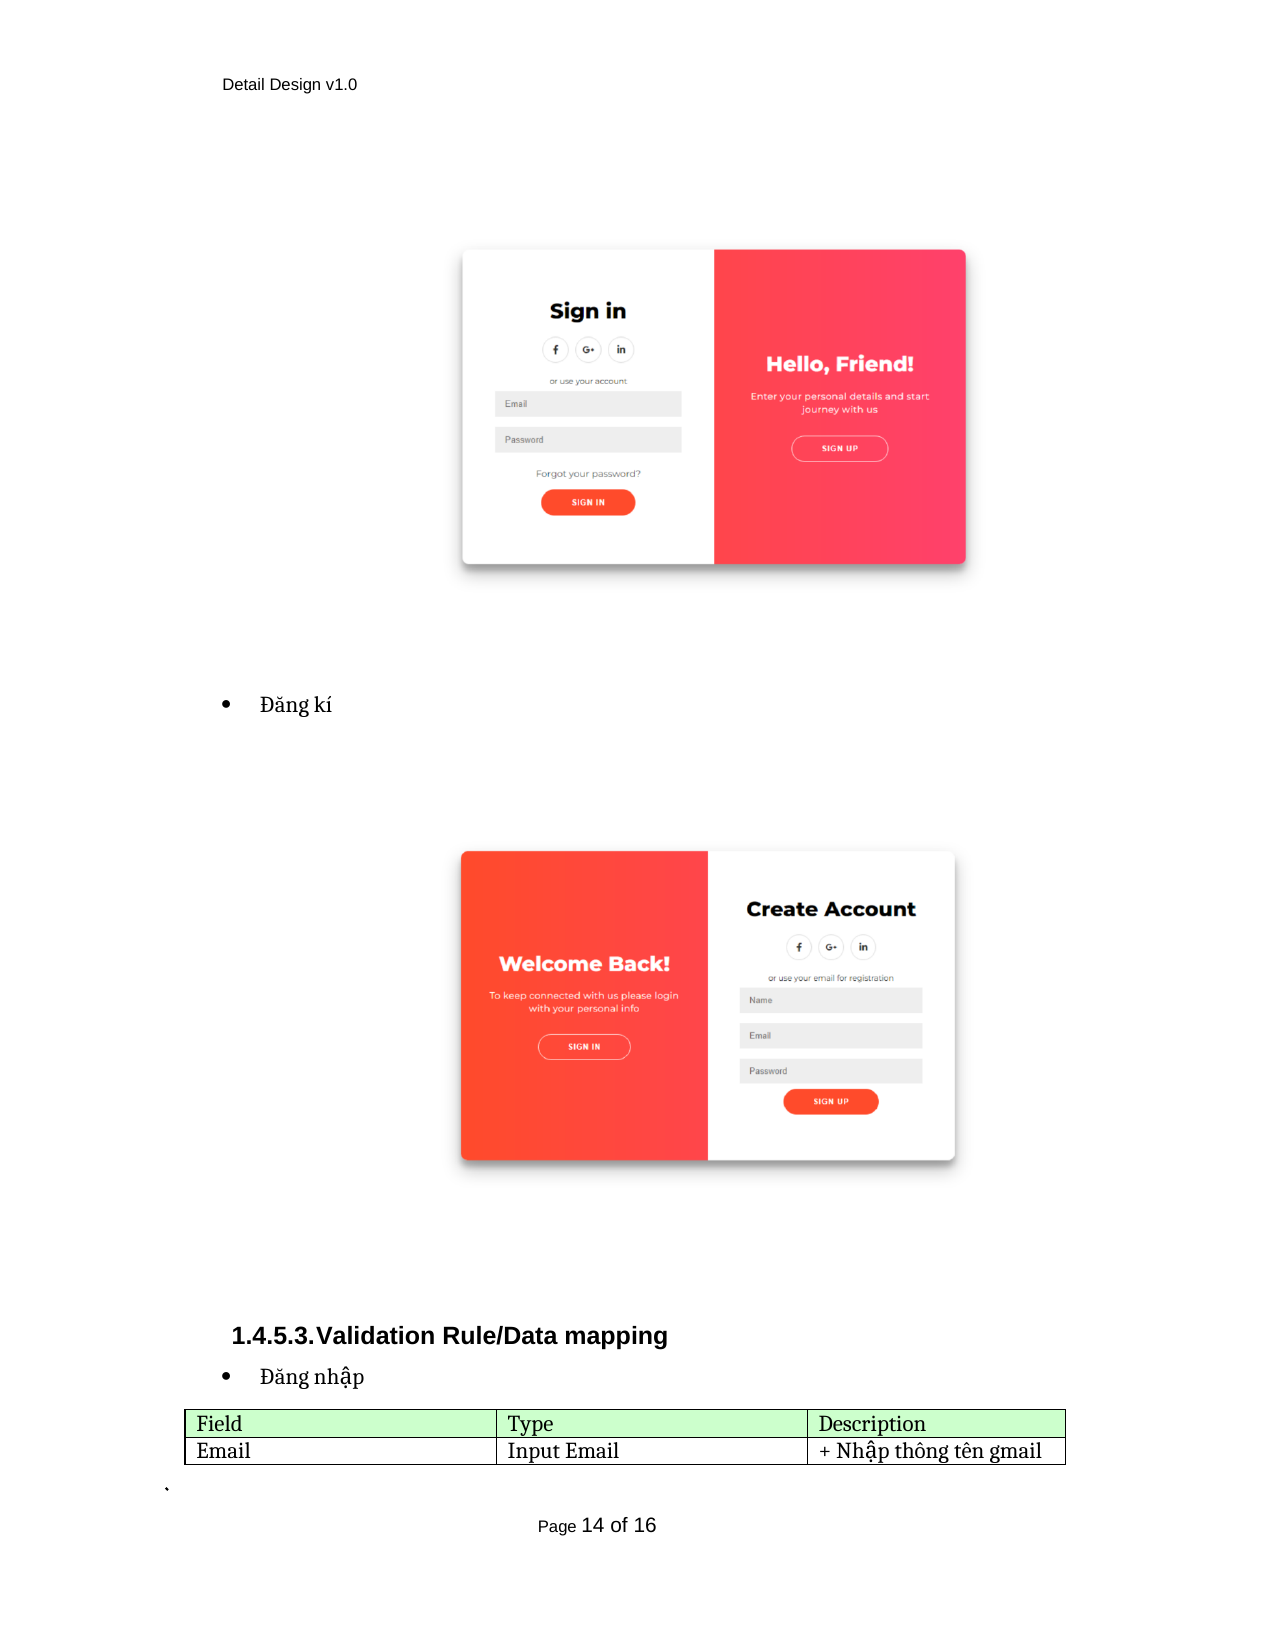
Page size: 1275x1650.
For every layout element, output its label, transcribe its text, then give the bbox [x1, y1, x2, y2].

list Đăng kí [222, 692, 1128, 718]
table_header Type [497, 1410, 807, 1437]
picture [222, 736, 1204, 1289]
table_header Field [186, 1410, 496, 1437]
table_header Description [808, 1410, 1065, 1437]
table_cell Input Email [497, 1438, 807, 1464]
subtitle Validation Rule/Data mapping [231, 1321, 1128, 1349]
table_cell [808, 1438, 1065, 1464]
list Đăng nhập [222, 1364, 1128, 1391]
picture [222, 133, 1204, 685]
table_cell Email [186, 1438, 496, 1464]
